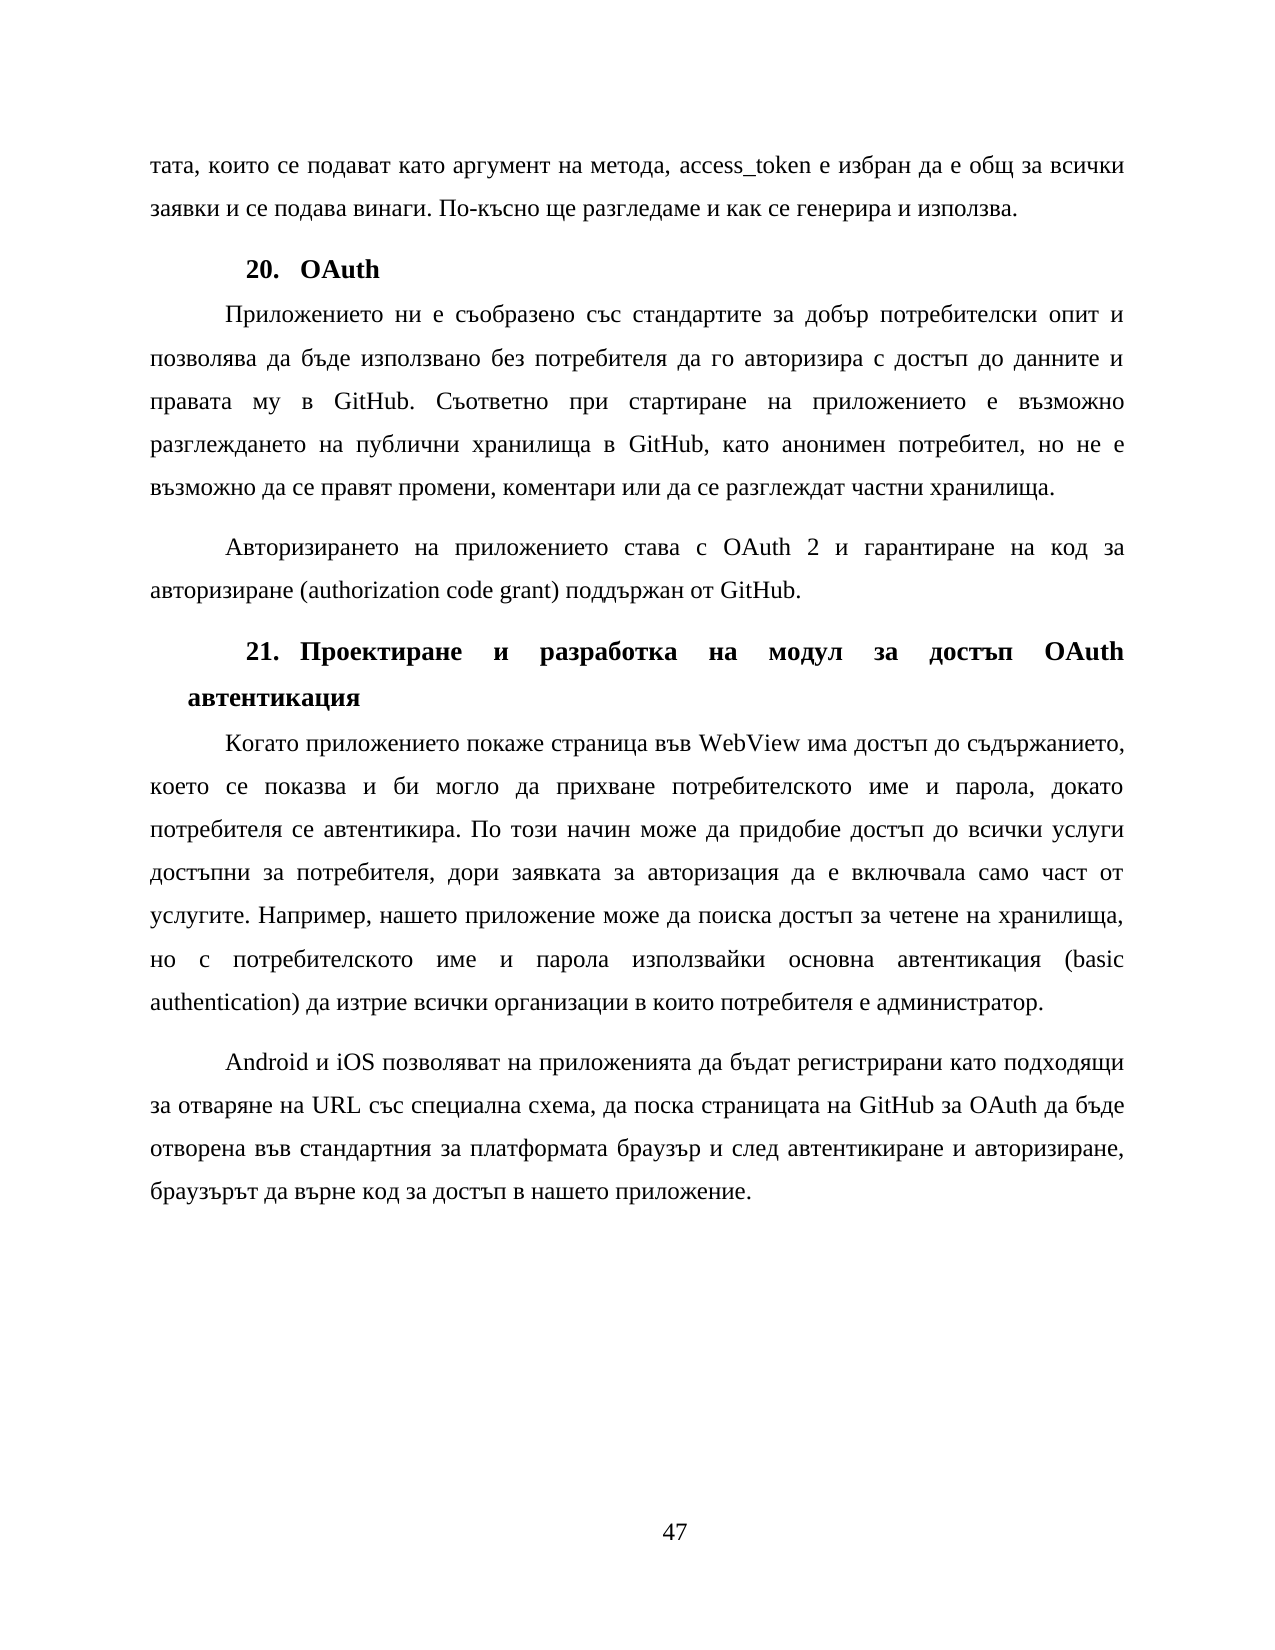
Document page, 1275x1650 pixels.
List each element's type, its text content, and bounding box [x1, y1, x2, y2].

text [150, 150, 1125, 222]
text Приложението ни е съобразено със стандартите за добър потребителски опит и позволява да бъде използвано без потребителя да го авторизира с достъп до данните и правата му в GitHub. Съответно при стартиране на приложението е възможно разглеждането на публични хранилища в GitHub, като анонимен потребител, но не е възможно да се правят промени, коментари или да се разглеждат частни хранилища. [150, 299, 1125, 501]
subtitle OAuth [187, 253, 1125, 284]
subtitle Проектиране и разработка на модул за достъп OAuth автентикация [187, 635, 1125, 713]
text Авторизирането на приложението става с OAuth 2 и гарантиране на код за авторизиране (authorization code grant) поддържан от GitHub. [150, 532, 1125, 604]
text Android и iOS позволяват на приложенията да бъдат регистрирани като подходящи за отваряне на URL със специална схема, да поска страницата на GitHub за OAuth да бъде отворена във стандартния за платформата браузър и след автентикиране и авторизиране, браузърът да върне код за достъп в нашето приложение. [150, 1047, 1125, 1205]
text Когато приложението покаже страница във WebView има достъп до съдържанието, което се показва и би могло да прихване потребителското име и парола, докато потребителя се автентикира. По този начин може да придобие достъп до всички услуги достъпни за потребителя, дори заявката за авторизация да е включвала само част от услугите. Например, нашето приложение може да поиска достъп за четене на хранилища, но с потребителското име и парола използвайки основна автентикация (basic authentication) да изтрие всички организации в които потребителя е администратор. [150, 728, 1125, 1016]
